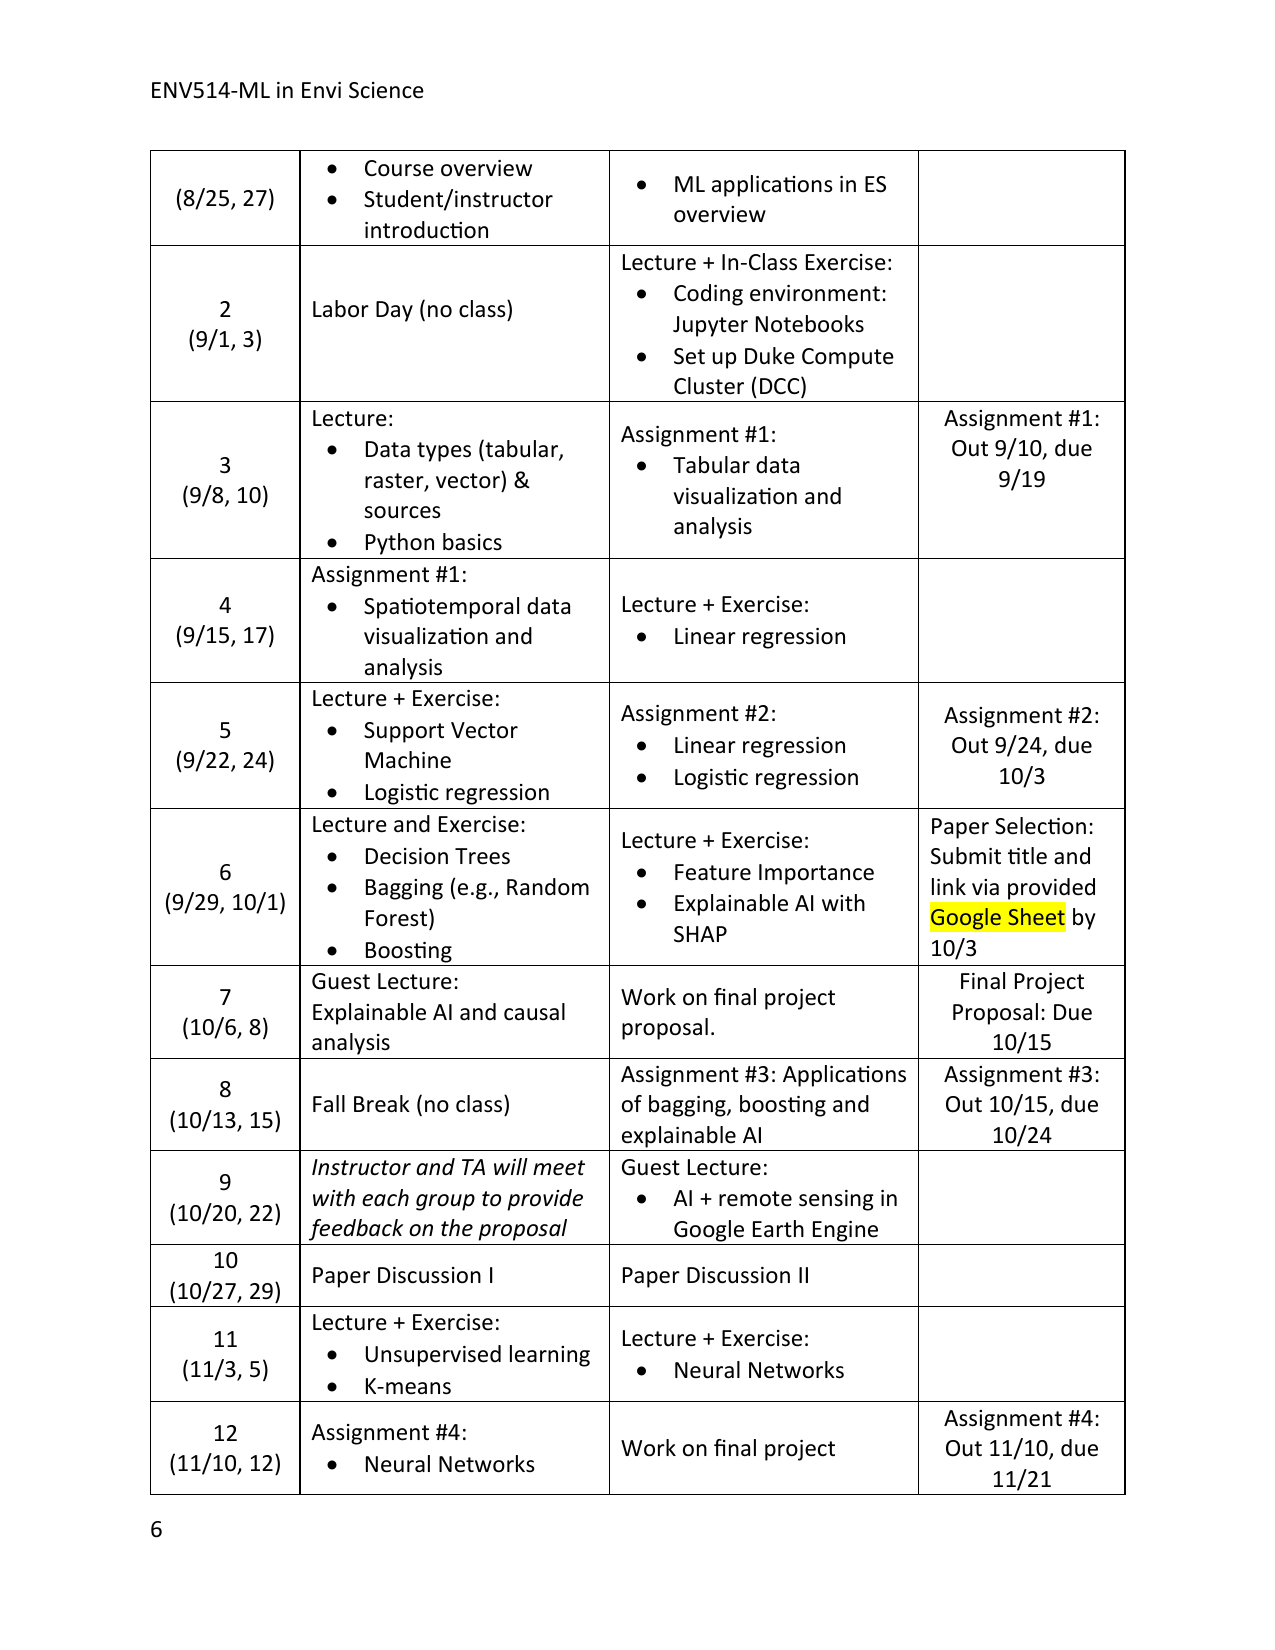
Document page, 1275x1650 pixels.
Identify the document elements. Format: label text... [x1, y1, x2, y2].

table_cell Assignment #1: Spatiotemporal data visualization and analysis [301, 559, 609, 682]
table_cell Lecture: Data types (tabular, raster, vector) & sources Python basics [301, 402, 609, 557]
table_cell [919, 1307, 1124, 1401]
table_cell Work on final project [610, 1402, 918, 1494]
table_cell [301, 151, 609, 245]
table_cell 5 (9/22, 24) [151, 683, 299, 807]
table_cell Fall Break (no class) [301, 1059, 609, 1150]
table_cell Paper Selection: Submit title and link via provided Google Sheet by 10/3 [919, 809, 1124, 965]
table_cell Lecture + Exercise: Neural Networks [610, 1307, 918, 1401]
table_cell 11 (11/3, 5) [151, 1307, 299, 1401]
table_cell Guest Lecture: AI + remote sensing in Google Earth Engine [610, 1151, 918, 1244]
table_cell 8 (10/13, 15) [151, 1059, 299, 1150]
table_cell 3 (9/8, 10) [151, 402, 299, 557]
table_cell Lecture + Exercise: Support Vector Machine Logistic regression [301, 683, 609, 807]
table_cell [919, 1245, 1124, 1306]
table_cell Work on final project proposal. [610, 966, 918, 1057]
table_cell 12 (11/10, 12) [151, 1402, 299, 1494]
table_cell Final Project Proposal: Due 10/15 [919, 966, 1124, 1057]
table_cell 9 (10/20, 22) [151, 1151, 299, 1244]
table_cell Assignment #2: Out 9/24, due 10/3 [919, 683, 1124, 807]
table_cell Assignment #4: Out 11/10, due 11/21 [919, 1402, 1124, 1494]
table_cell Assignment #1: Out 9/10, due 9/19 [919, 402, 1124, 557]
table_cell Lecture + Exercise: Unsupervised learning K-means [301, 1307, 609, 1401]
table_cell 7 (10/6, 8) [151, 966, 299, 1057]
table_cell [919, 559, 1124, 682]
table_cell 1 (8/25, 27) [151, 151, 299, 245]
table_cell 6 (9/29, 10/1) [151, 809, 299, 965]
table_cell Assignment #1: Tabular data visualization and analysis [610, 402, 918, 557]
table_cell Assignment #3: Applications of bagging, boosting and explainable AI [610, 1059, 918, 1150]
table_cell Labor Day (no class) [301, 246, 609, 401]
table_cell [919, 1151, 1124, 1244]
table_cell 10 (10/27, 29) [151, 1245, 299, 1306]
table_cell Assignment #2: Linear regression Logistic regression [610, 683, 918, 807]
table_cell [610, 151, 918, 245]
table_cell Lecture and Exercise: Decision Trees Bagging (e.g., Random Forest) Boosting [301, 809, 609, 965]
table_cell [919, 151, 1124, 245]
table_cell Assignment #3: Out 10/15, due 10/24 [919, 1059, 1124, 1150]
table_cell Lecture + In-Class Exercise: Coding environment: Jupyter Notebooks Set up Duke Compute Cluster (DCC) [610, 246, 918, 401]
table_cell Lecture + Exercise: Feature Importance Explainable AI with SHAP [610, 809, 918, 965]
table_cell Paper Discussion II [610, 1245, 918, 1306]
table_cell Instructor and TA will meet with each group to provide feedback on the proposal [301, 1151, 609, 1244]
table_cell 2 (9/1, 3) [151, 246, 299, 401]
table_cell Paper Discussion I [301, 1245, 609, 1306]
table_cell Lecture + Exercise: Linear regression [610, 559, 918, 682]
table_cell Assignment #4: Neural Networks [301, 1402, 609, 1494]
table_cell Guest Lecture: Explainable AI and causal analysis [301, 966, 609, 1057]
table_cell [919, 246, 1124, 401]
table_cell 4 (9/15, 17) [151, 559, 299, 682]
